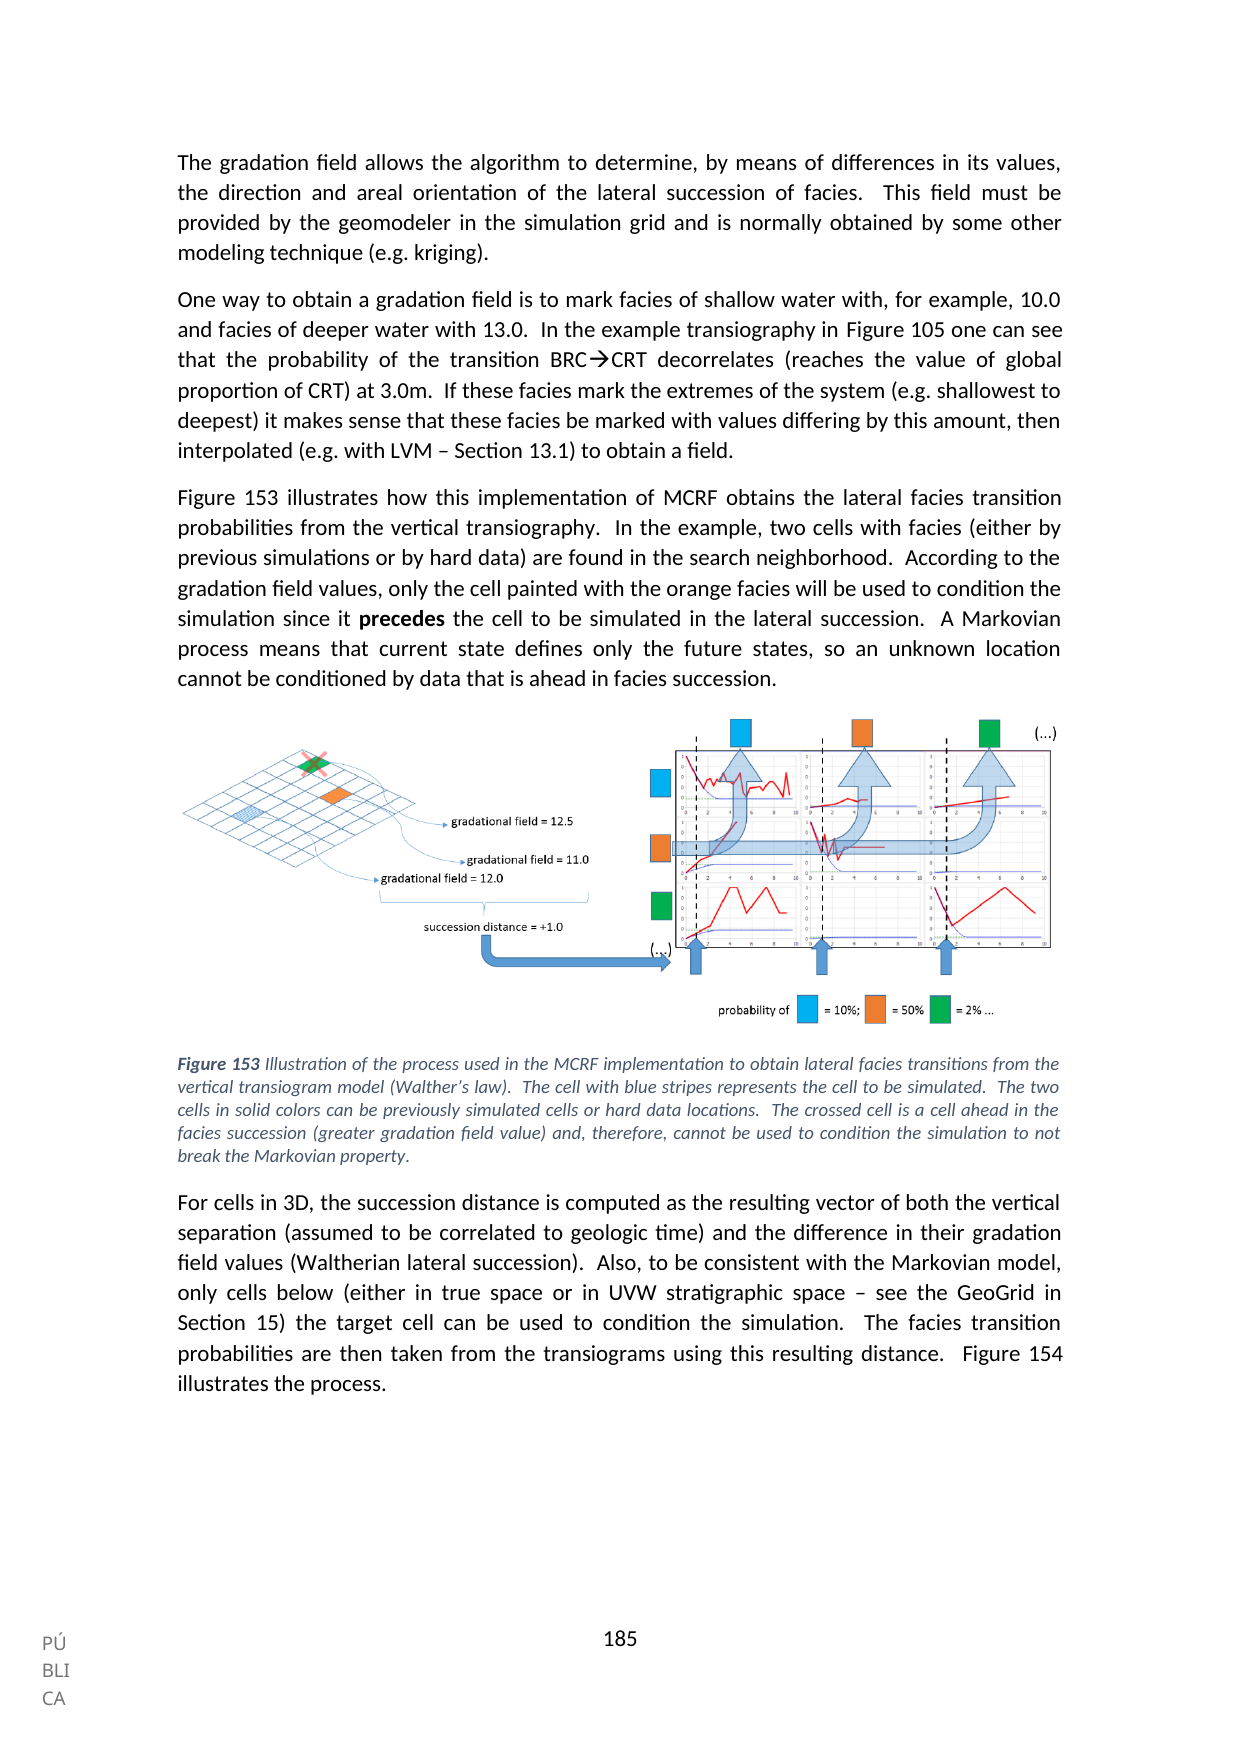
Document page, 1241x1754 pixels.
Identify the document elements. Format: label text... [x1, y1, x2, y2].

text Figure 150 illustrates how this implementation of MCRF obtains the lateral facies transition probabilities from the vertical transiography. In the example, two cells with facies (either by previous simulations or by hard data) are found in the search neighborhood. According to the gradation field values, only the cell painted with the orange facies will be used to condition the simulation since it precedes the cell to be simulated in the lateral succession. A Markovian process means that current state defines only the future states, so an unknown location cannot be conditioned by data that is ahead in facies succession. [177, 483, 1063, 692]
picture [177, 711, 1061, 1034]
text For cells in 3D, the succession distance is computed as the resulting vector of both the vertical separation (assumed to be correlated to geologic time) and the difference in their gradation field values (Waltherian lateral succession). Also, to be consistent with the Markovian model, only cells below (either in true space or in UVW stratigraphic space – see the GeoGrid in Section 15) the target cell can be used to condition the simulation. The facies transition probabilities are then taken from the transiograms using this resulting distance. Figure 151 illustrates the process. [177, 1188, 1063, 1397]
text Figure 153 Illustration of the process used in the MCRF implementation to obtain lateral facies transitions from the vertical transiogram model (Walther’s law). The cell with blue stripes represents the cell to be simulated. The two cells in solid colors can be previously simulated cells or hard data locations. The crossed cell is a cell ahead in the facies succession (greater gradation field value) and, therefore, cannot be used to condition the simulation to not break the Markovian property. [177, 1052, 1063, 1167]
text One way to obtain a gradation field is to mark facies of shallow water with, for example, 10.0 and facies of deeper water with 13.0. In the example transiography in Figure 104 one can see that the probability of the transition BRCCRT decorrelates (reaches the value of global proportion of CRT) at 3.0m. If these facies mark the extremes of the system (e.g. shallowest to deepest) it makes sense that these facies be marked with values differing by this amount, then interpolated (e.g. with LVM – Section 13.1) to obtain a field. [177, 285, 1063, 464]
text The gradation field allows the algorithm to determine, by means of differences in its values, the direction and areal orientation of the lateral succession of facies. This field must be provided by the geomodeler in the simulation grid and is normally obtained by some other modeling technique (e.g. kriging). [177, 148, 1063, 266]
